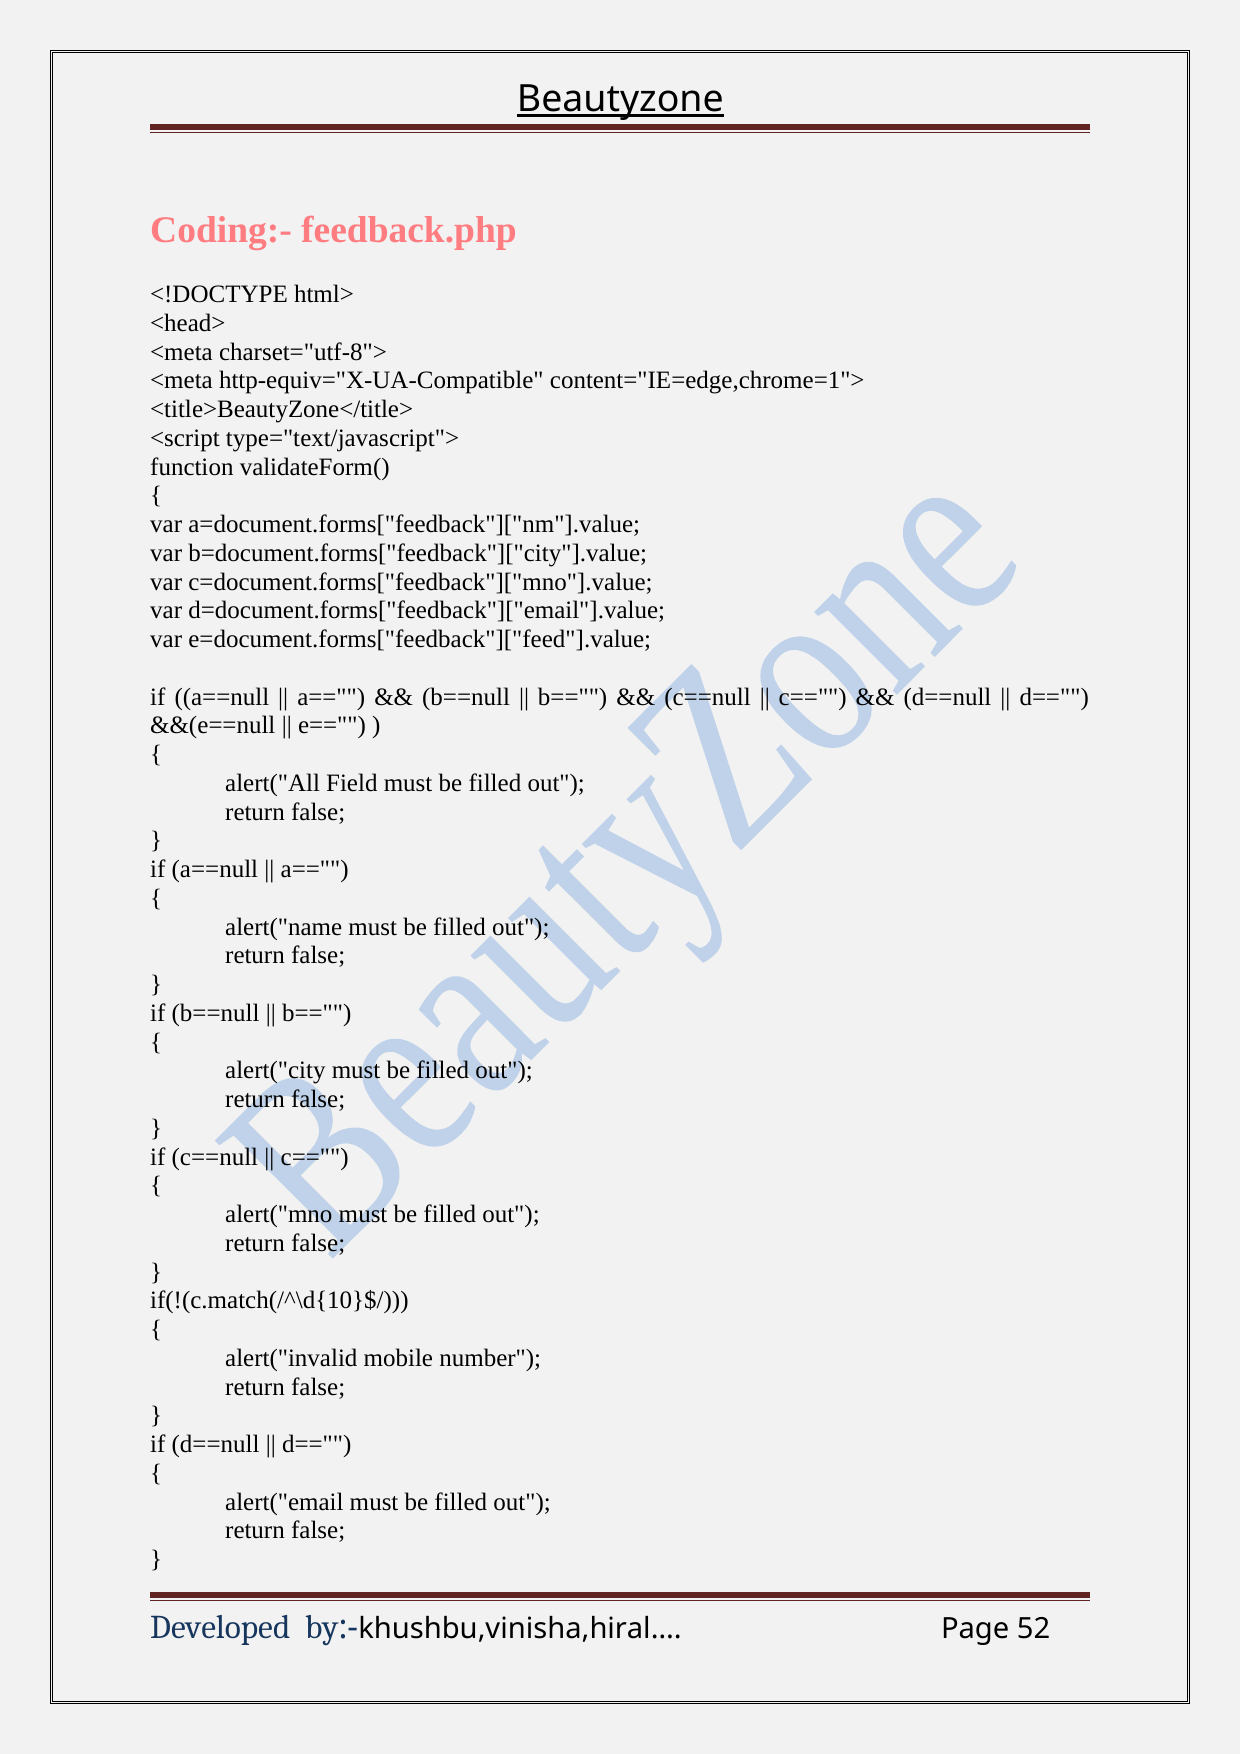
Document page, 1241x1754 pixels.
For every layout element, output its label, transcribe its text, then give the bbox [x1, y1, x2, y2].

text if (d==null || d=="") [150, 1429, 1090, 1458]
text <!DOCTYPE html> [150, 279, 1090, 308]
text <head> [150, 308, 1090, 337]
text { [150, 1027, 1090, 1056]
text return false; [150, 941, 1090, 969]
text } [150, 1113, 1090, 1142]
text { [150, 481, 1090, 509]
text } [150, 1544, 1090, 1573]
text { [150, 739, 1090, 768]
text { [150, 1314, 1090, 1343]
text var b=document.forms["feedback"]["city"].value; [150, 538, 1090, 567]
text <meta http-equiv="X-UA-Compatible" content="IE=edge,chrome=1"> [150, 366, 1090, 394]
text var c=document.forms["feedback"]["mno"].value; [150, 567, 1090, 596]
text return false; [150, 1228, 1090, 1257]
text if ((a==null || a=="") && (b==null || b=="") && (c==null || c=="") && (d==null || d=="") &&(e==null || e=="") ) [150, 682, 1090, 739]
text alert("city must be filled out"); [150, 1056, 1090, 1084]
text } [150, 1401, 1090, 1429]
text return false; [150, 797, 1090, 826]
text } [150, 1257, 1090, 1286]
text if (a==null || a=="") [150, 854, 1090, 883]
text } [150, 969, 1090, 998]
text alert("mno must be filled out"); [150, 1199, 1090, 1228]
text alert("invalid mobile number"); [150, 1343, 1090, 1372]
text { [150, 1171, 1090, 1199]
text <meta charset="utf-8"> [150, 337, 1090, 366]
text <script type="text/javascript"> [150, 423, 1090, 452]
text var a=document.forms["feedback"]["nm"].value; [150, 509, 1090, 538]
text if(!(c.match(/^\d{10}$/))) [150, 1286, 1090, 1314]
text alert("email must be filled out"); [150, 1487, 1090, 1516]
text } [150, 826, 1090, 854]
text alert("All Field must be filled out"); [150, 768, 1090, 797]
text var d=document.forms["feedback"]["email"].value; [150, 596, 1090, 624]
text <title>BeautyZone</title> [150, 394, 1090, 423]
text if (c==null || c=="") [150, 1142, 1090, 1171]
text return false; [150, 1516, 1090, 1544]
text { [150, 883, 1090, 912]
text { [150, 1458, 1090, 1487]
text return false; [150, 1372, 1090, 1401]
text return false; [150, 1084, 1090, 1113]
text function validateForm() [150, 452, 1090, 481]
text Coding:- feedback.php [150, 207, 1090, 251]
text alert("name must be filled out"); [150, 912, 1090, 941]
text if (b==null || b=="") [150, 998, 1090, 1027]
text var e=document.forms["feedback"]["feed"].value; [150, 624, 1090, 653]
